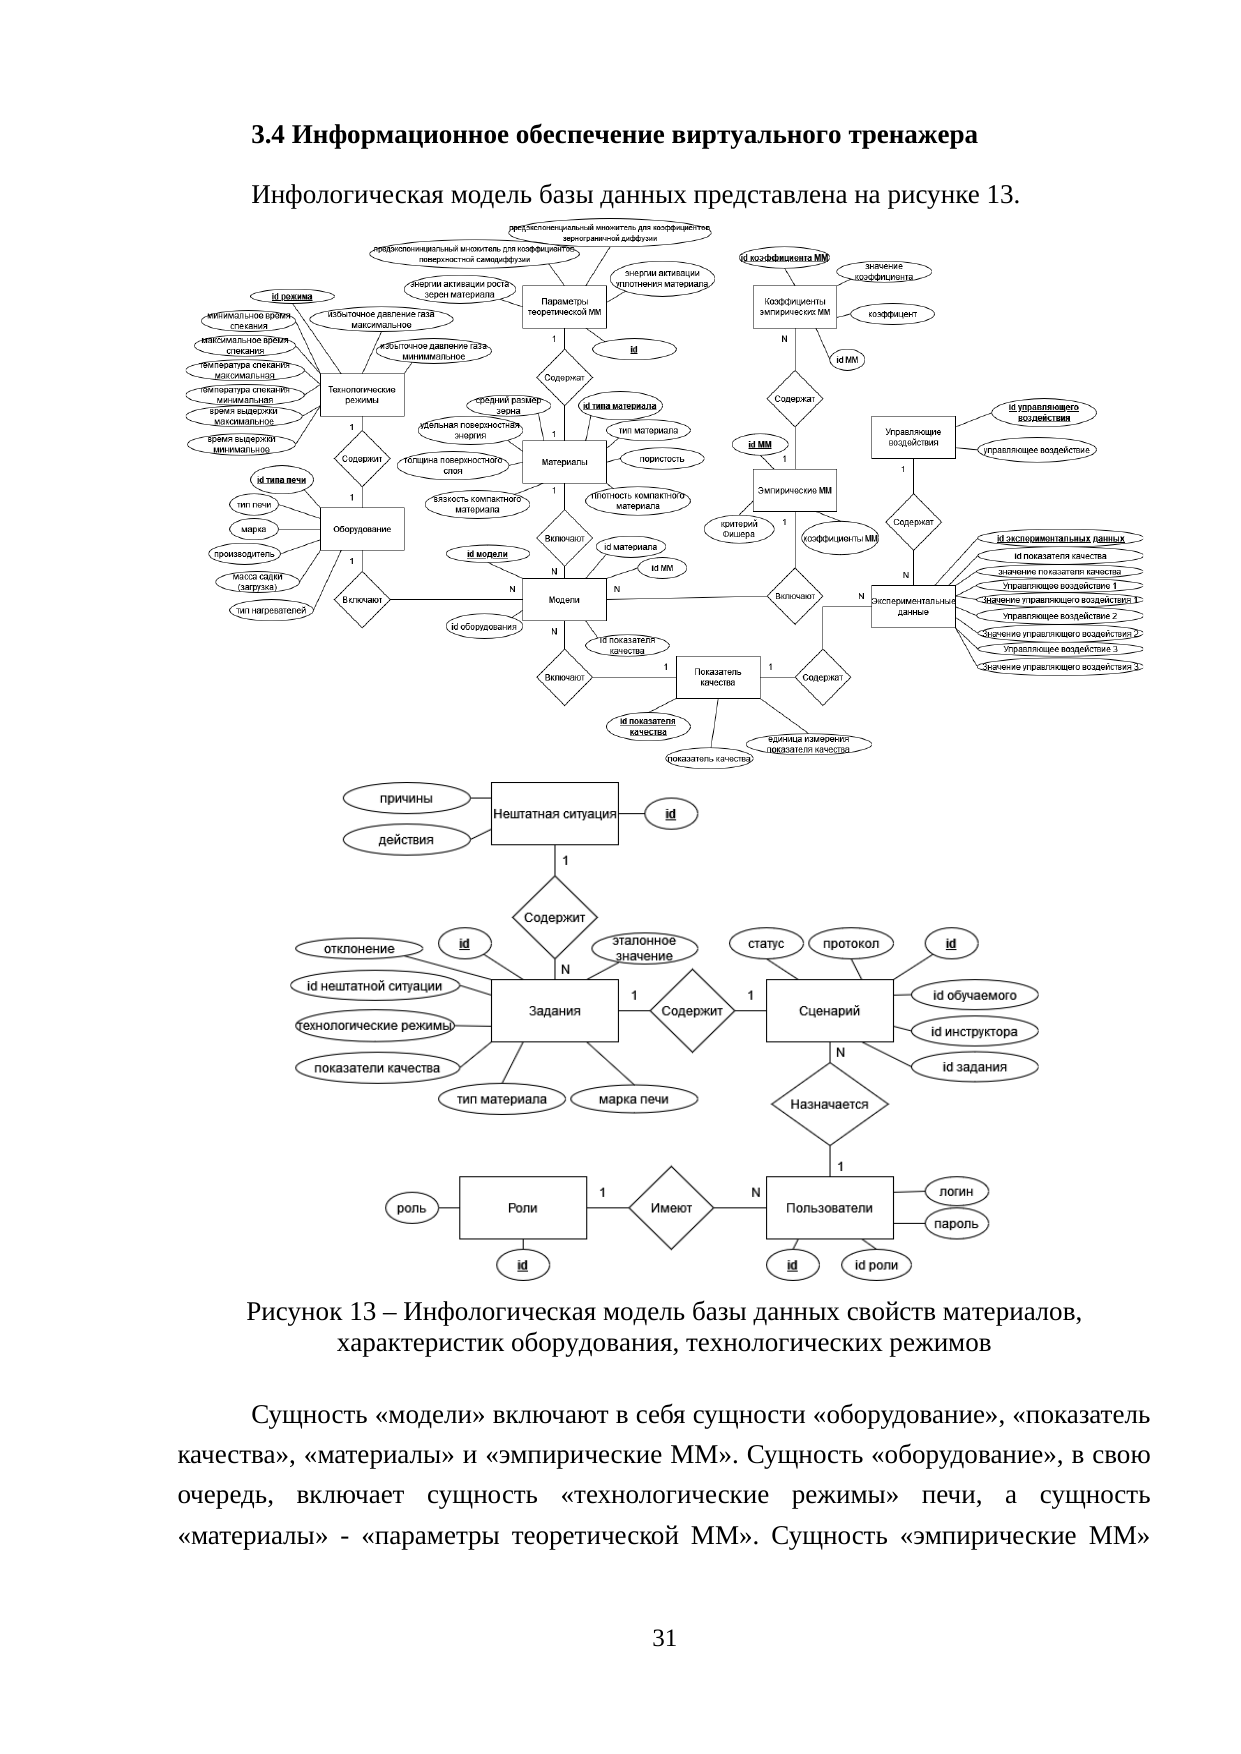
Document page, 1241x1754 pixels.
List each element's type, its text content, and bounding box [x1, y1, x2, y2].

picture [185, 218, 1144, 769]
picture [290, 782, 1039, 1281]
subtitle 3.4 Информационное обеспечение виртуального тренажера [177, 118, 1152, 149]
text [177, 1398, 1152, 1550]
text Рисунок 13 – Инфологическая модель базы данных свойств материалов, характеристик оборудования, технологических режимов [177, 1295, 1152, 1357]
text Инфологическая модель базы данных представлена на рисунке 13. [177, 178, 1152, 209]
